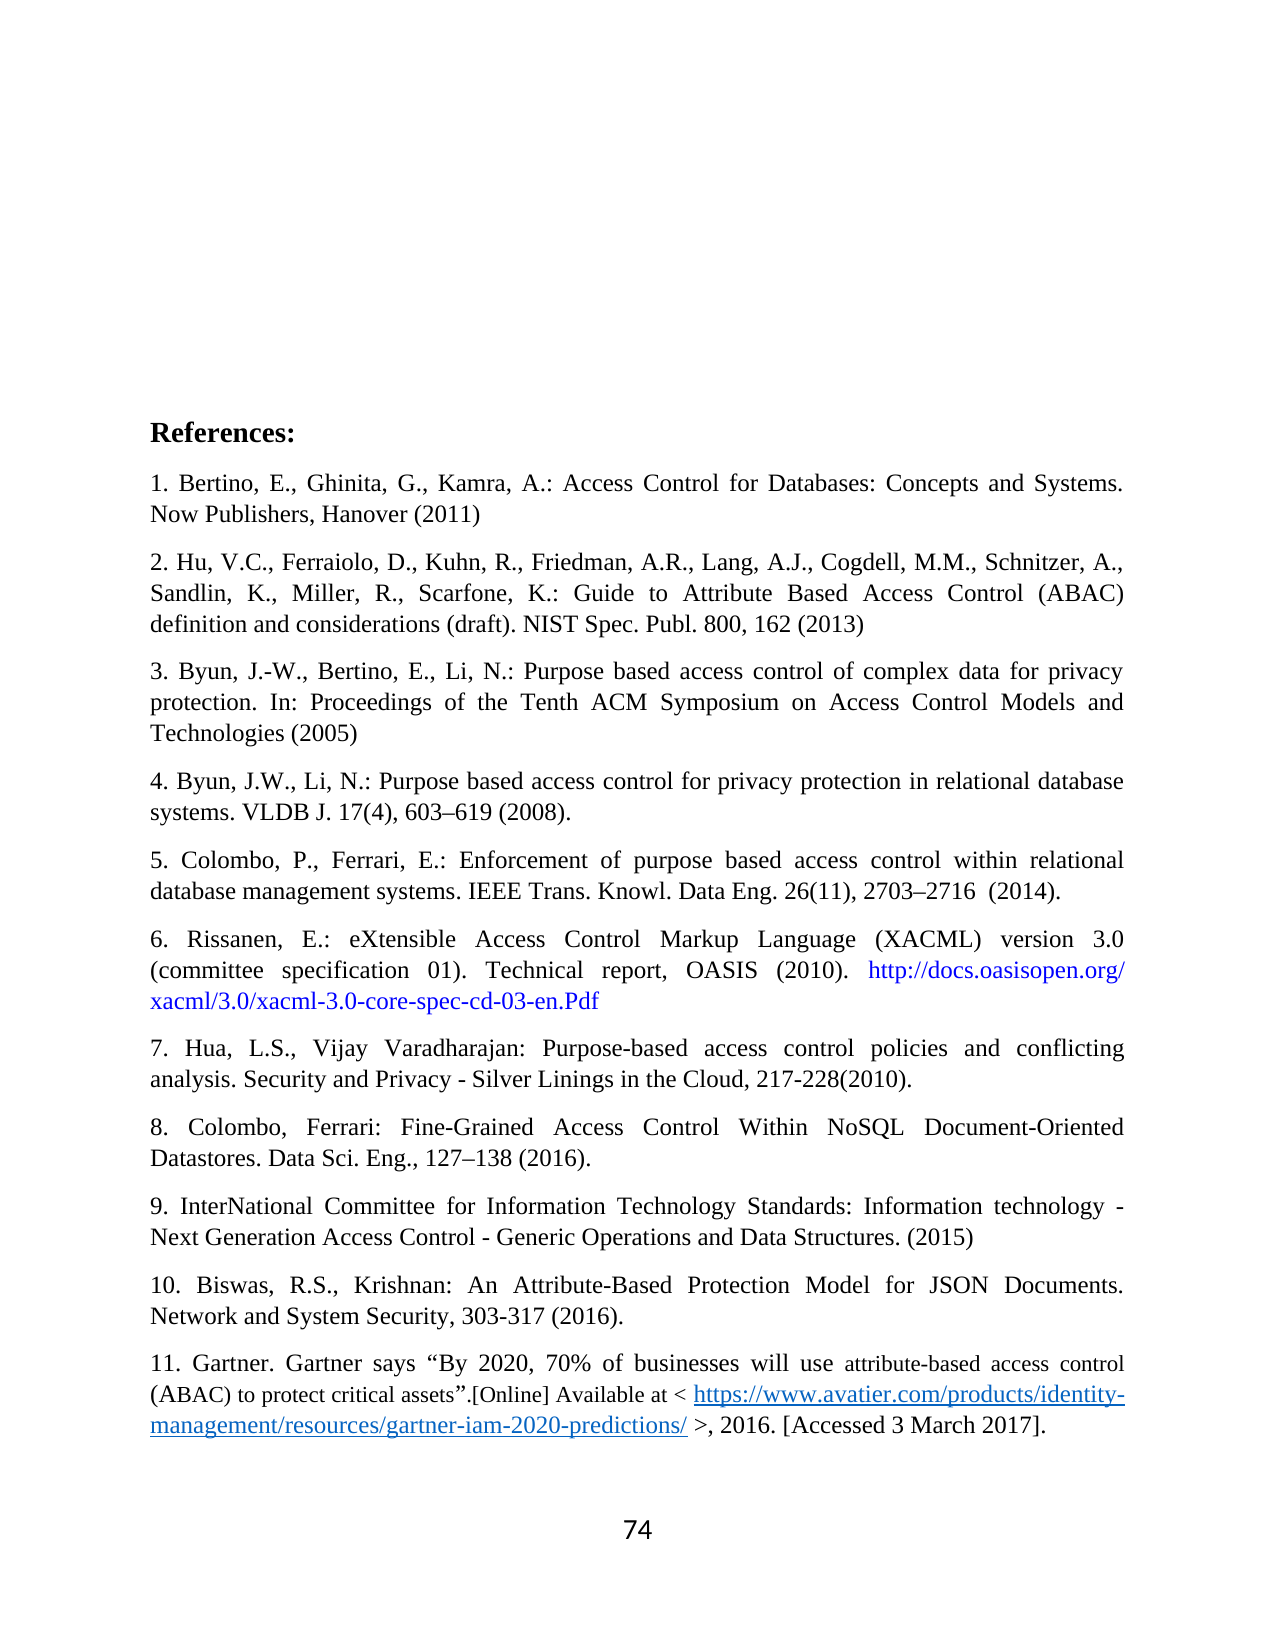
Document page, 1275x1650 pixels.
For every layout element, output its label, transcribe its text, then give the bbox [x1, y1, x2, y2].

text References: [150, 415, 1125, 448]
text 3. Byun, J.-W., Bertino, E., Li, N.: Purpose based access control of complex data for privacy protection. In: Proceedings of the Tenth ACM Symposium on Access Control Models and Technologies (2005) [150, 656, 1125, 747]
text 1. Bertino, E., Ghinita, G., Kamra, A.: Access Control for Databases: Concepts and Systems. Now Publishers, Hanover (2011) [150, 468, 1125, 528]
text 10. Biswas, R.S., Krishnan: An Attribute-Based Protection Model for JSON Documents. Network and System Security, 303-317 (2016). [150, 1270, 1125, 1329]
text 8. Colombo, Ferrari: Fine-Grained Access Control Within NoSQL Document-Oriented Datastores. Data Sci. Eng., 127–138 (2016). [150, 1112, 1125, 1172]
text 7. Hua, L.S., Vijay Varadharajan: Purpose-based access control policies and conflicting analysis. Security and Privacy - Silver Linings in the Cloud, 217-228(2010). [150, 1033, 1125, 1093]
text 6. Rissanen, E.: eXtensible Access Control Markup Language (XACML) version 3.0 (committee specification 01). Technical report, OASIS (2010). http://docs.oasisopen.org/ xacml/3.0/xacml-3.0-core-spec-cd-03-en.Pdf [150, 924, 1125, 1014]
text 5. Colombo, P., Ferrari, E.: Enforcement of purpose based access control within relational database management systems. IEEE Trans. Knowl. Data Eng. 26(11), 2703–2716 (2014). [150, 845, 1125, 905]
text 2. Hu, V.C., Ferraiolo, D., Kuhn, R., Friedman, A.R., Lang, A.J., Cogdell, M.M., Schnitzer, A., Sandlin, K., Miller, R., Scarfone, K.: Guide to Attribute Based Access Control (ABAC) definition and considerations (draft). NIST Spec. Publ. 800, 162 (2013) [150, 547, 1125, 637]
text 4. Byun, J.W., Li, N.: Purpose based access control for privacy protection in relational database systems. VLDB J. 17(4), 603–619 (2008). [150, 766, 1125, 826]
text 9. InterNational Committee for Information Technology Standards: Information technology - Next Generation Access Control - Generic Operations and Data Structures. (2015) [150, 1191, 1125, 1251]
text 11. Gartner. Gartner says “By 2020, 70% of businesses will use attribute-based access control (ABAC) to protect critical assets”.[Online] Available at < https://www.avatier.com/products/identity-management/resources/gartner-iam-2020-predictions/ >, 2016. [Accessed 3 March 2017]. [150, 1348, 1125, 1439]
